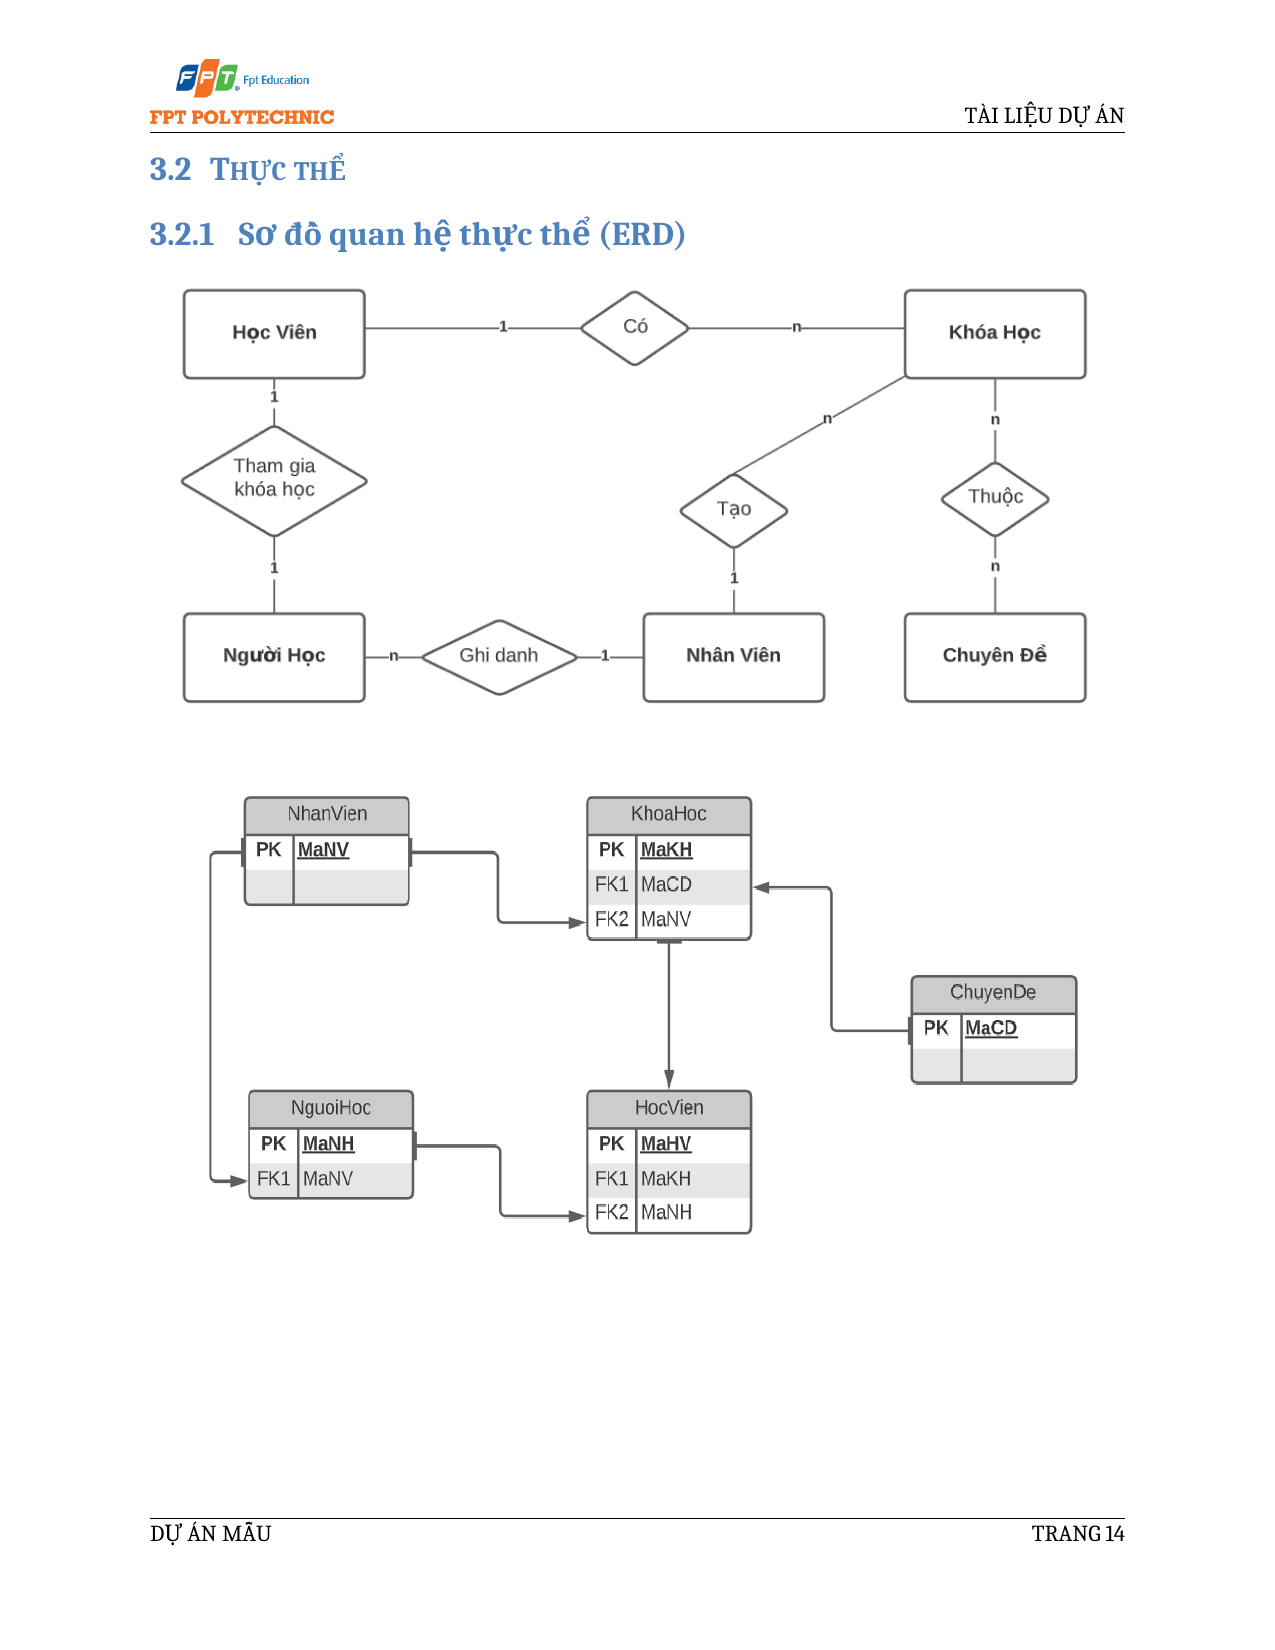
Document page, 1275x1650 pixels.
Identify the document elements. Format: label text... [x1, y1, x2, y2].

subtitle Sơ đồ quan hệ thực thể (ERD) [150, 215, 1125, 253]
picture [150, 258, 1125, 751]
picture [150, 755, 1125, 1292]
picture [150, 59, 336, 124]
subtitle Thực thể [150, 150, 1125, 188]
